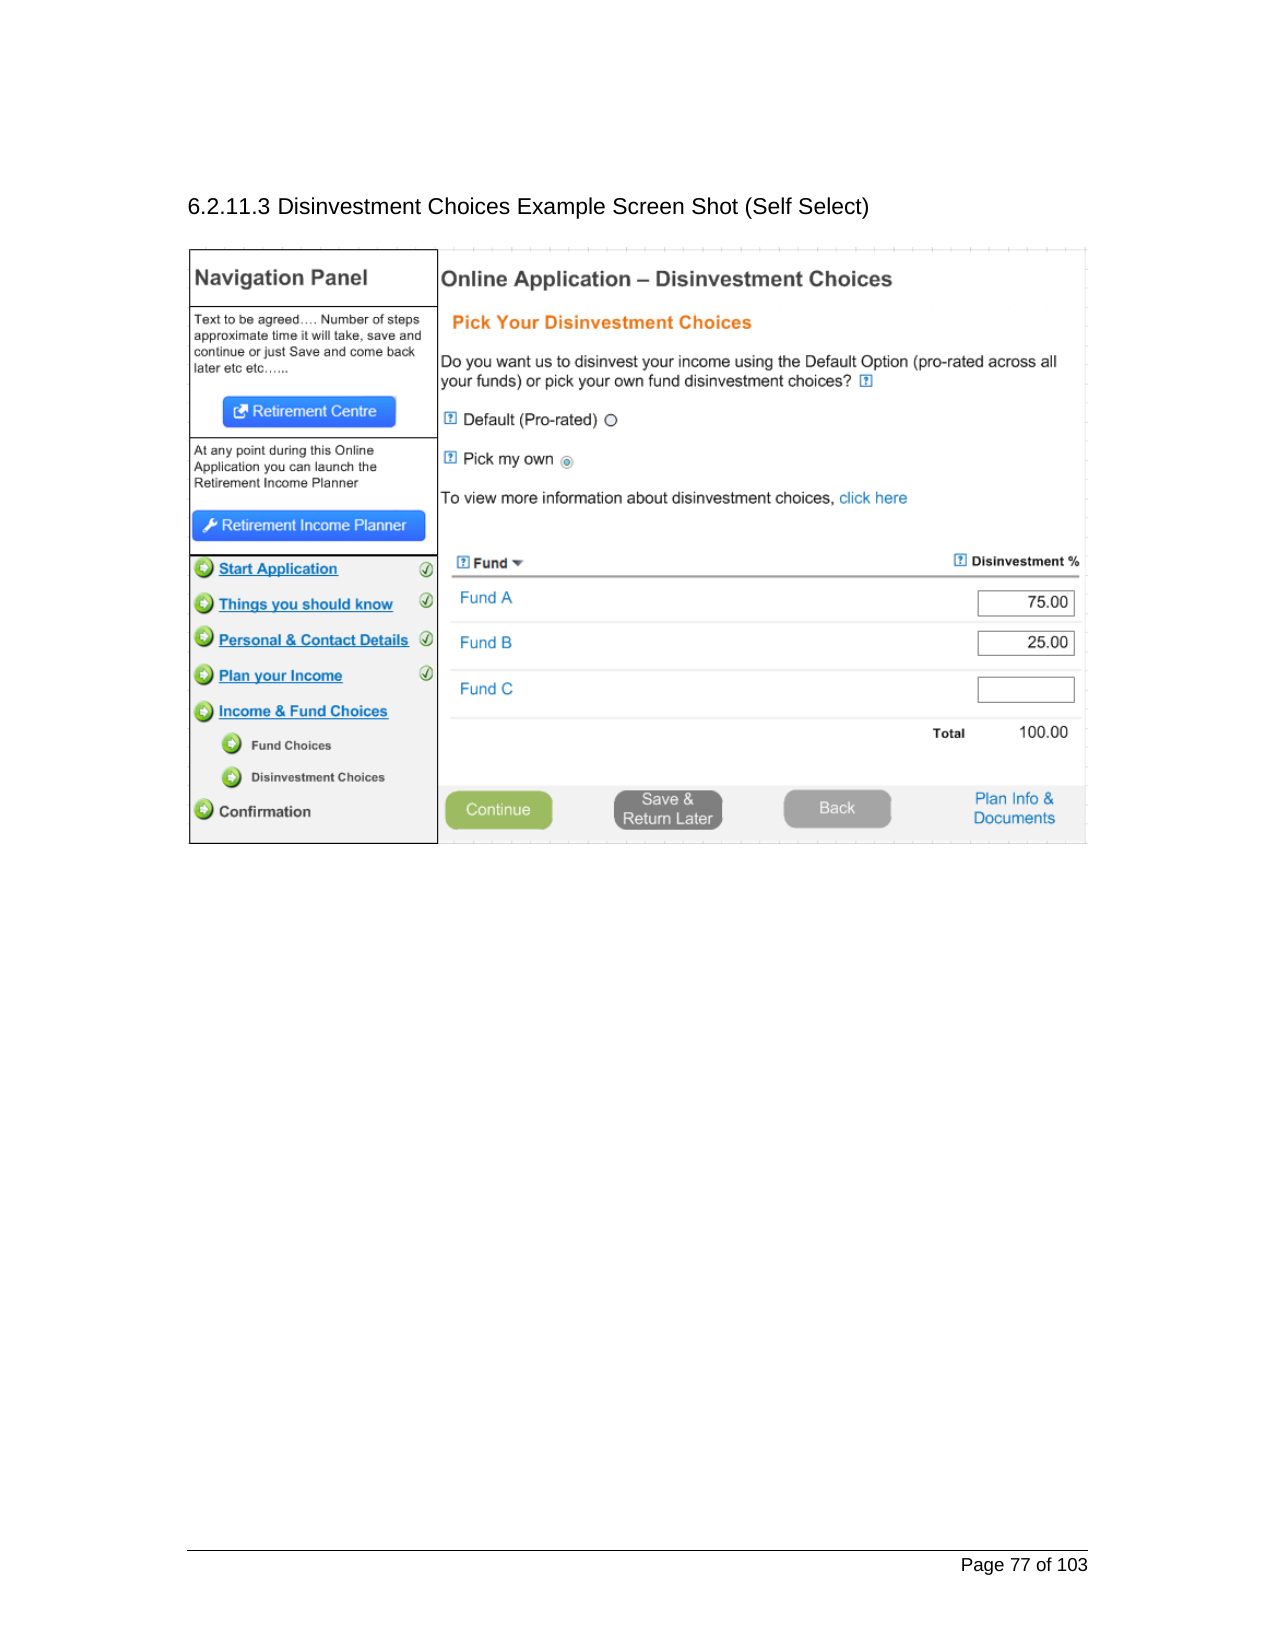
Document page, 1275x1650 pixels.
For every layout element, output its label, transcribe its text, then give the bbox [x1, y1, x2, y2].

picture [187, 247, 1088, 844]
subtitle Disinvestment Choices Example Screen Shot (Self Select) [187, 193, 1088, 220]
